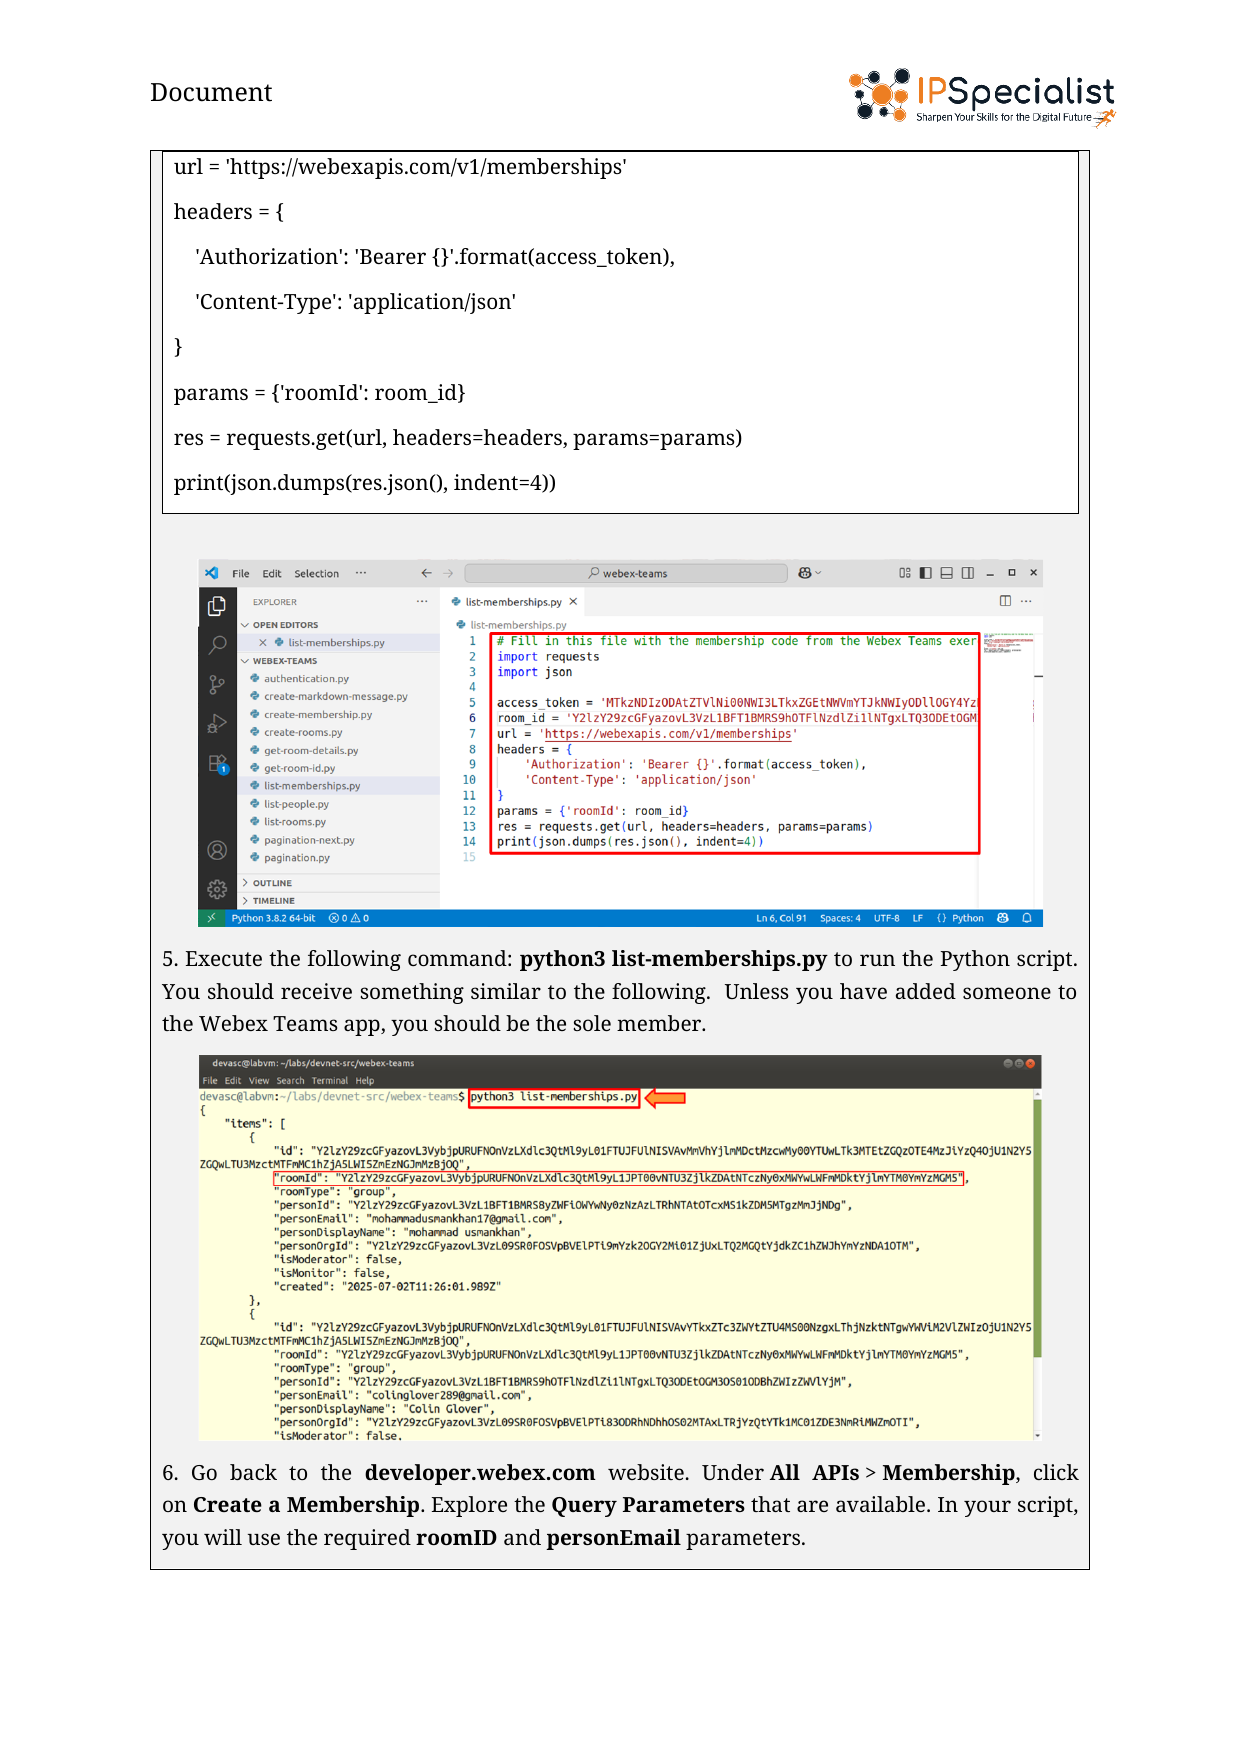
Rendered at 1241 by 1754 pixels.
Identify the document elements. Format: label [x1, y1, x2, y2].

picture [197, 559, 1044, 927]
picture [198, 1054, 1042, 1441]
picture [843, 54, 1121, 136]
table_header [151, 151, 1089, 1568]
